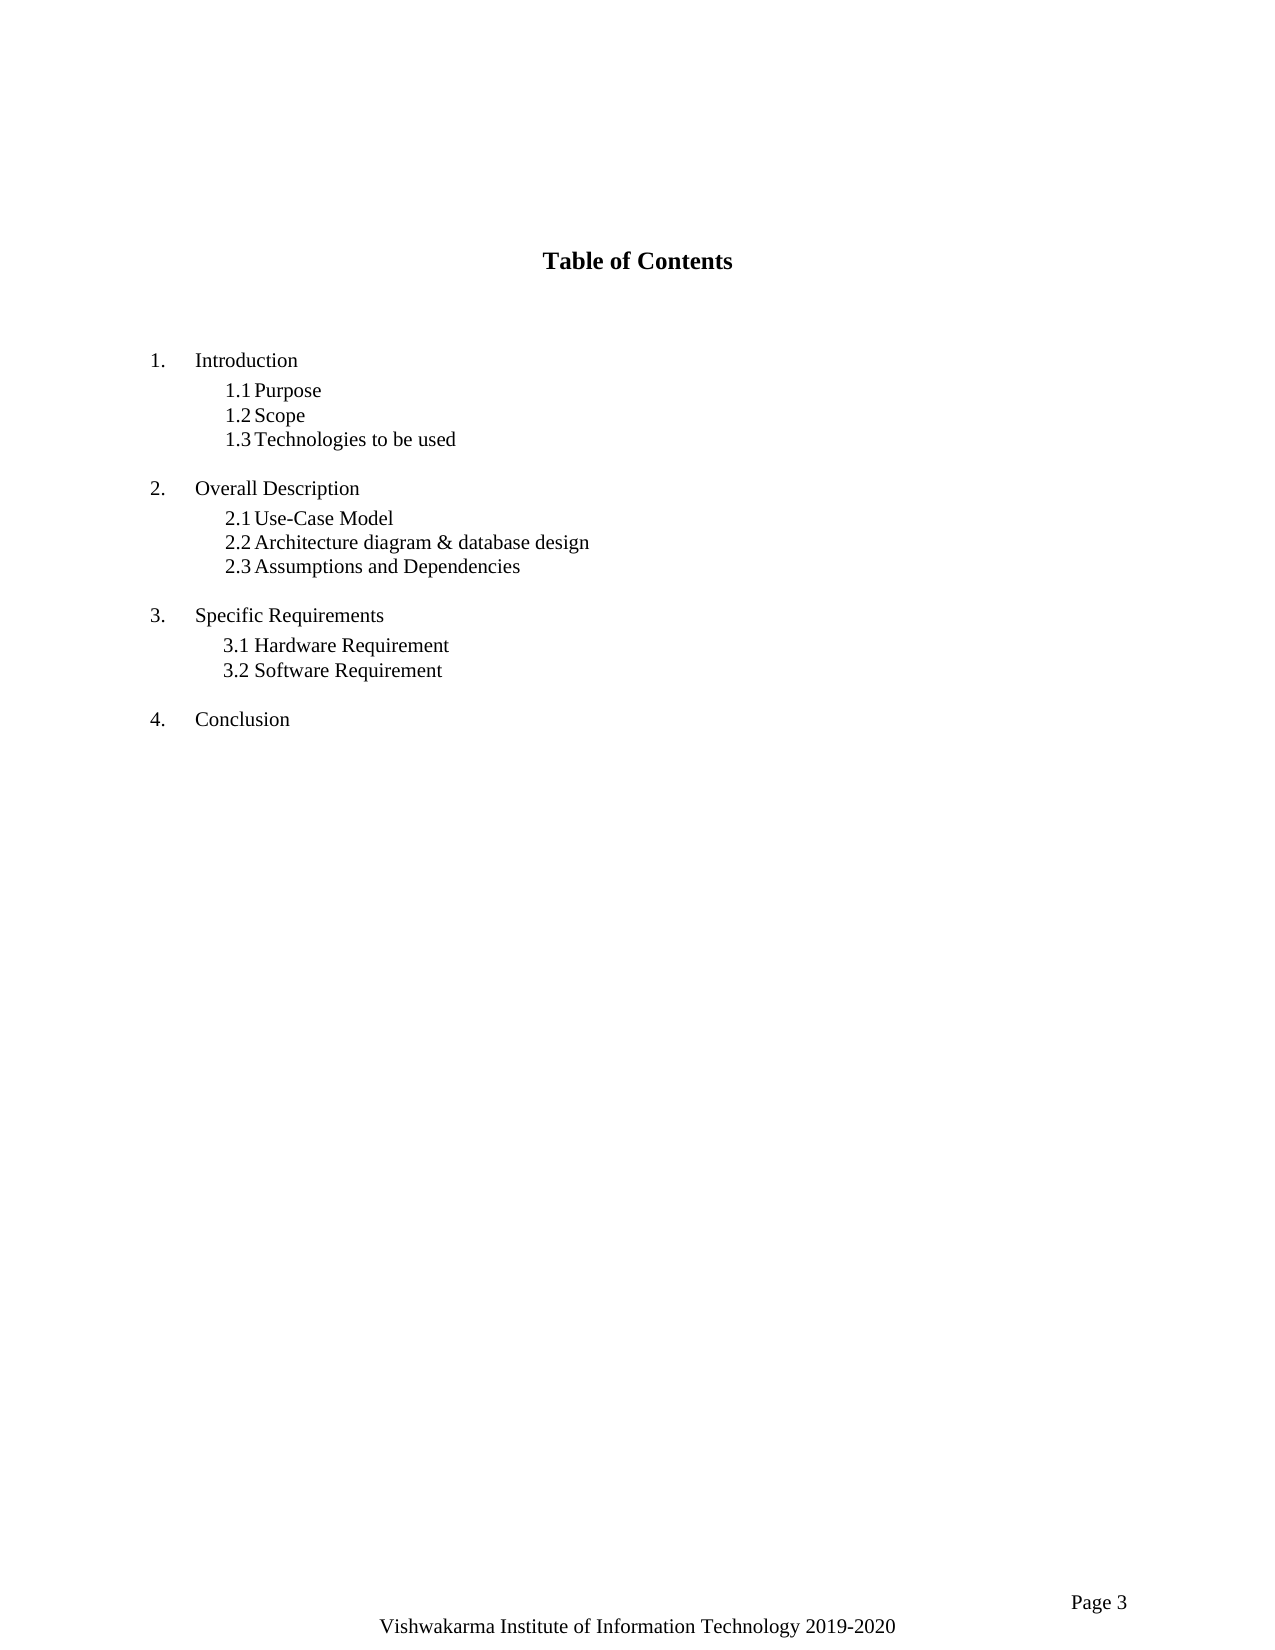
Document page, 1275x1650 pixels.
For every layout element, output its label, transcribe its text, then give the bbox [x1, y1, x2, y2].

title Table of Contents [150, 246, 1125, 275]
